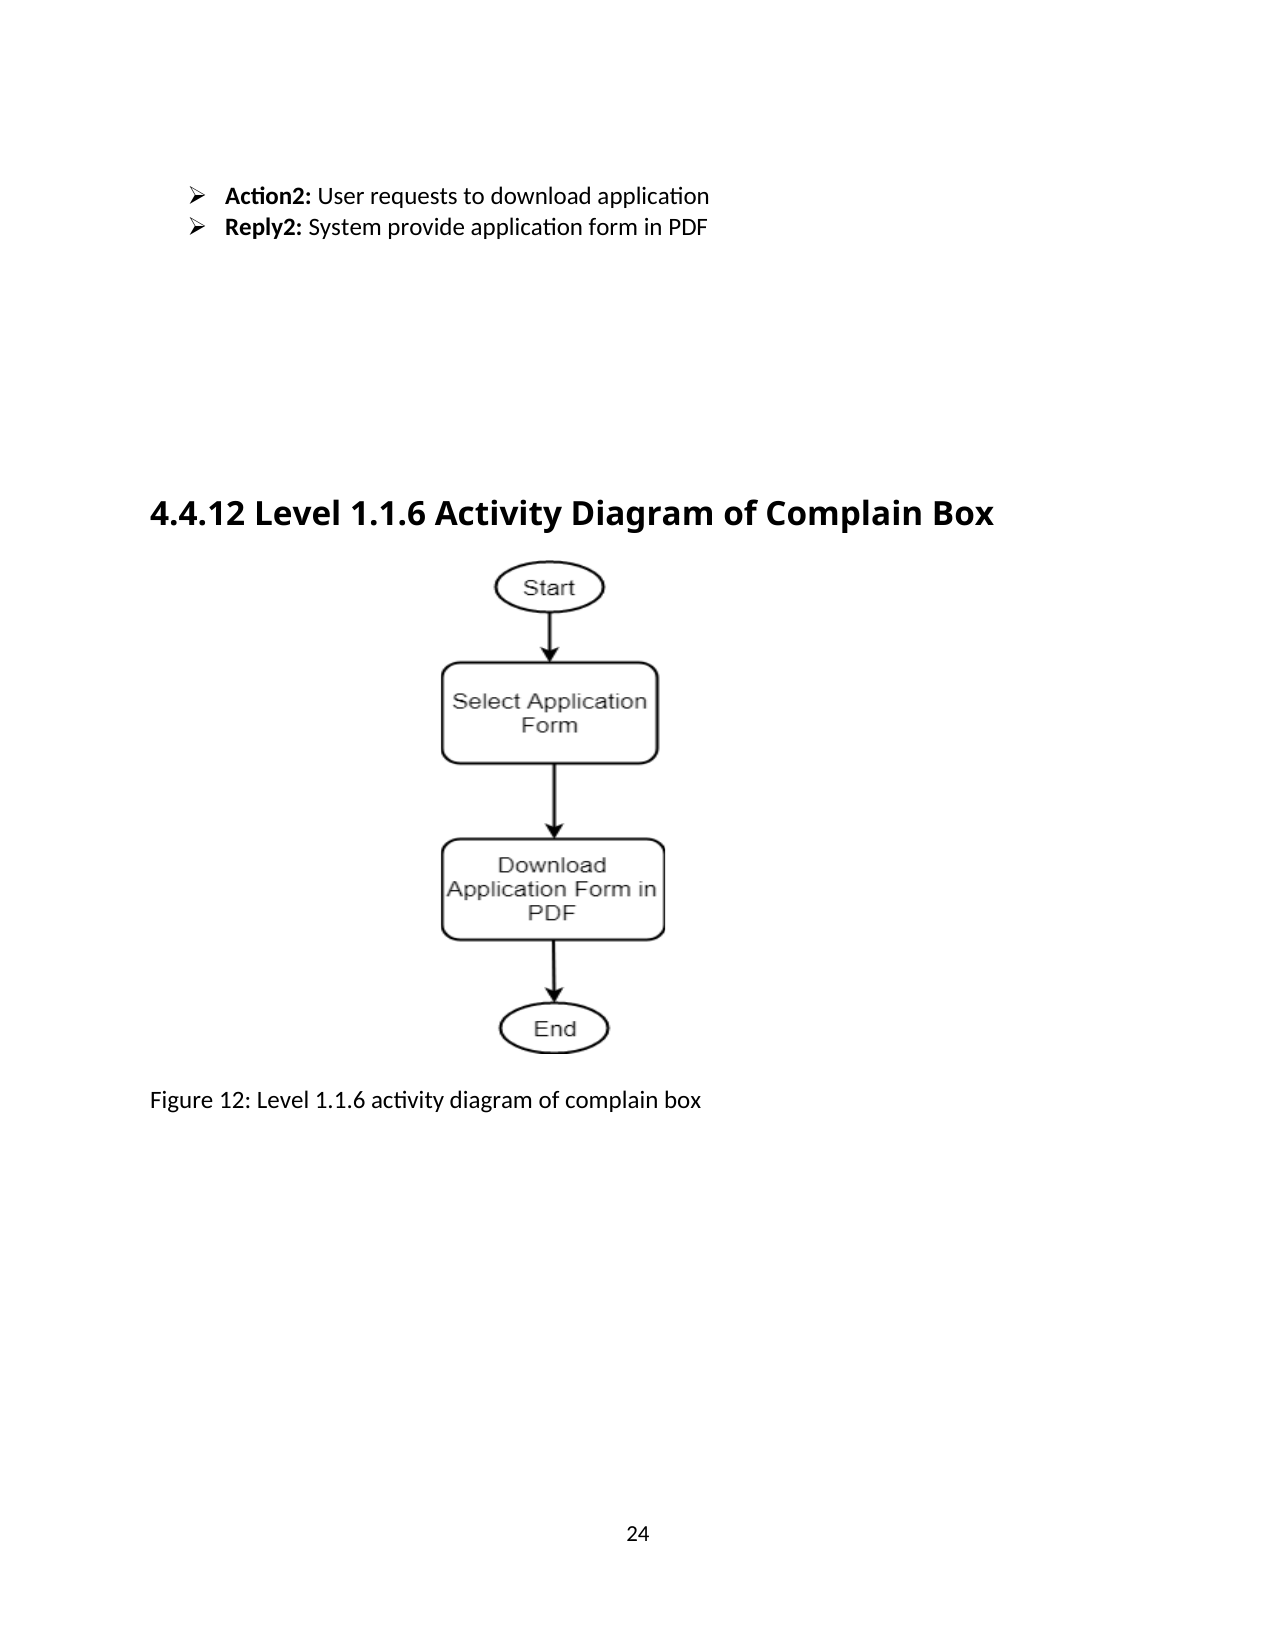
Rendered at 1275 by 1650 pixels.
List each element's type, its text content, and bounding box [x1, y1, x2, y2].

text 4.4.12 Level 1.1.6 Activity Diagram of Complain Box [150, 489, 1125, 535]
picture [440, 560, 666, 1054]
text Action2: User requests to download application [187, 181, 1125, 211]
text Reply2: System provide application form in PDF [187, 211, 1125, 242]
